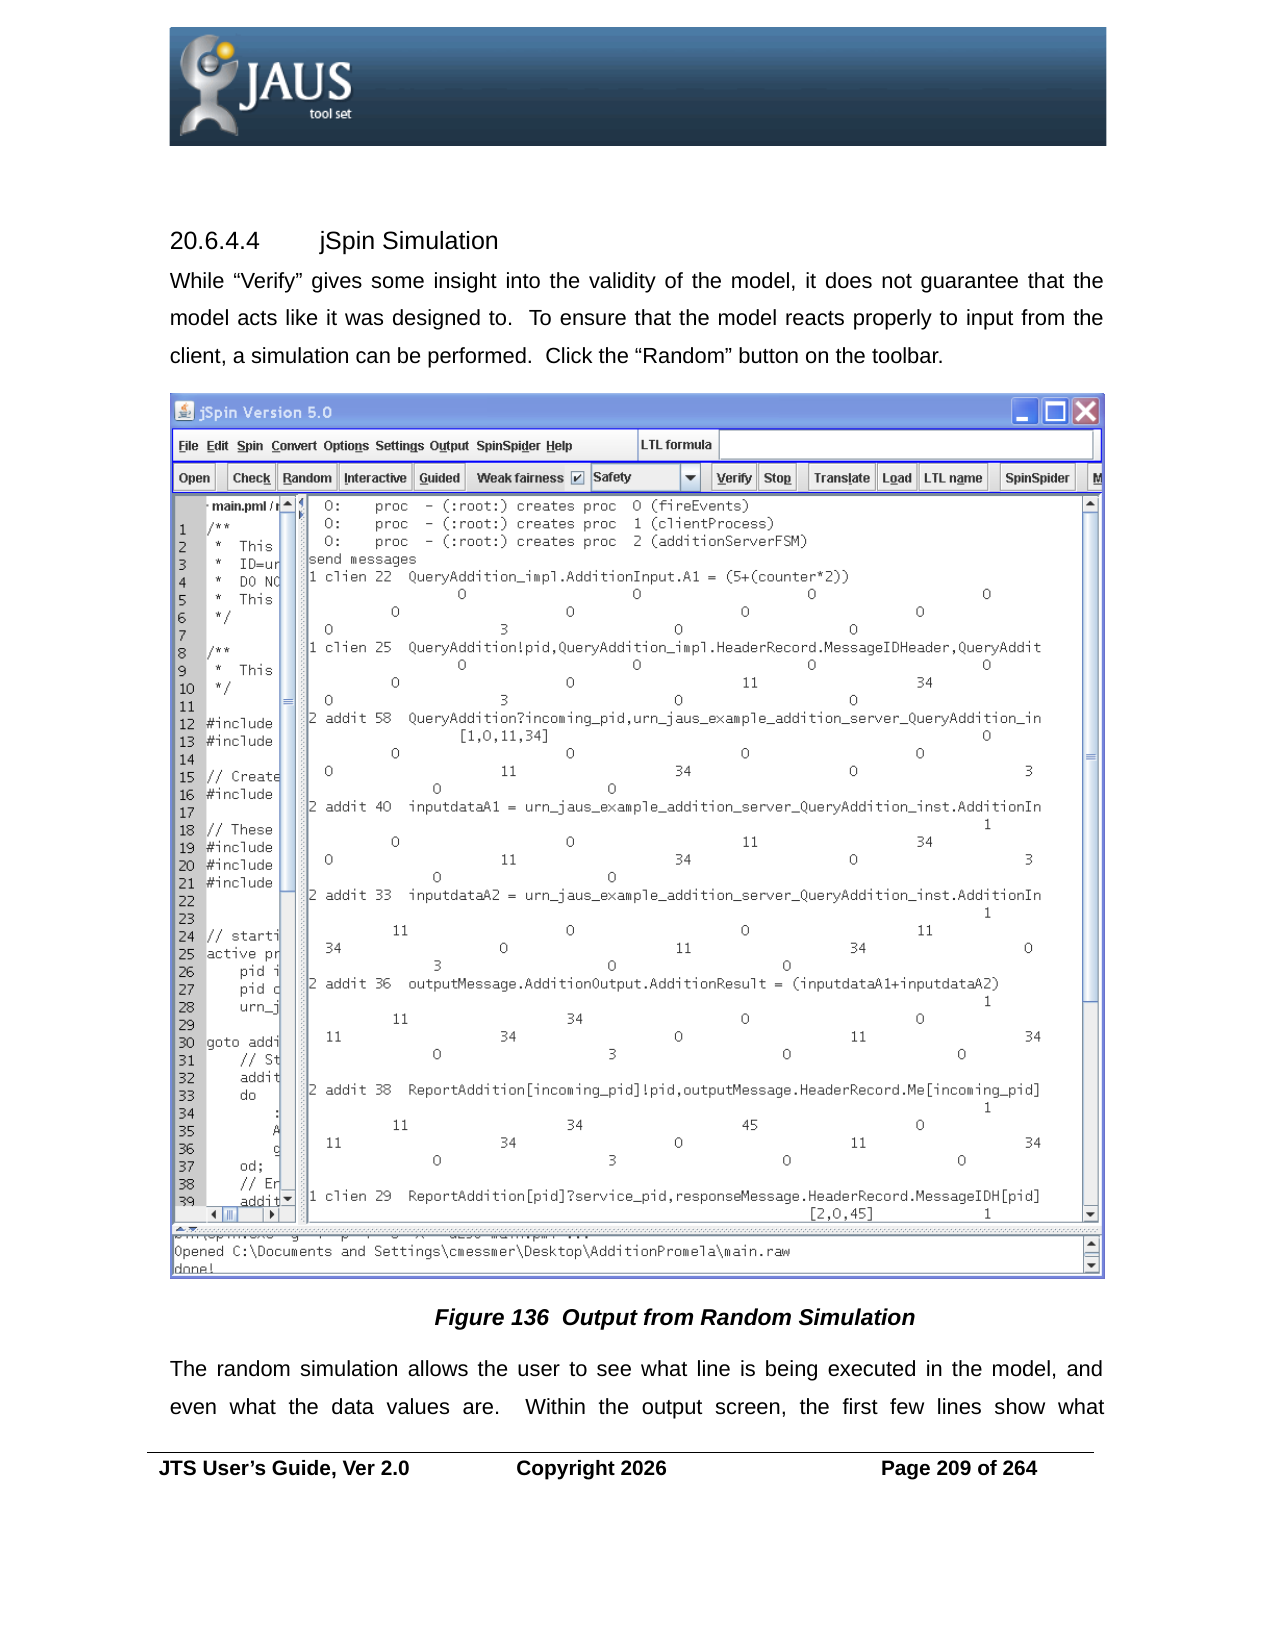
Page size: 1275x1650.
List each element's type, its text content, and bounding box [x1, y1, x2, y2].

text While “Verify” gives some insight into the validity of the model, it does not guarantee that the model acts like it was designed to. To ensure that the model reacts properly to input from the client, a simulation can be performed. Click the “Random” button on the toolbar. [169, 267, 1106, 368]
picture [170, 393, 1105, 1279]
subtitle jSpin Simulation [169, 226, 1106, 255]
text Figure 136 Output from Random Simulation [244, 1304, 1106, 1331]
picture [169, 27, 1107, 146]
